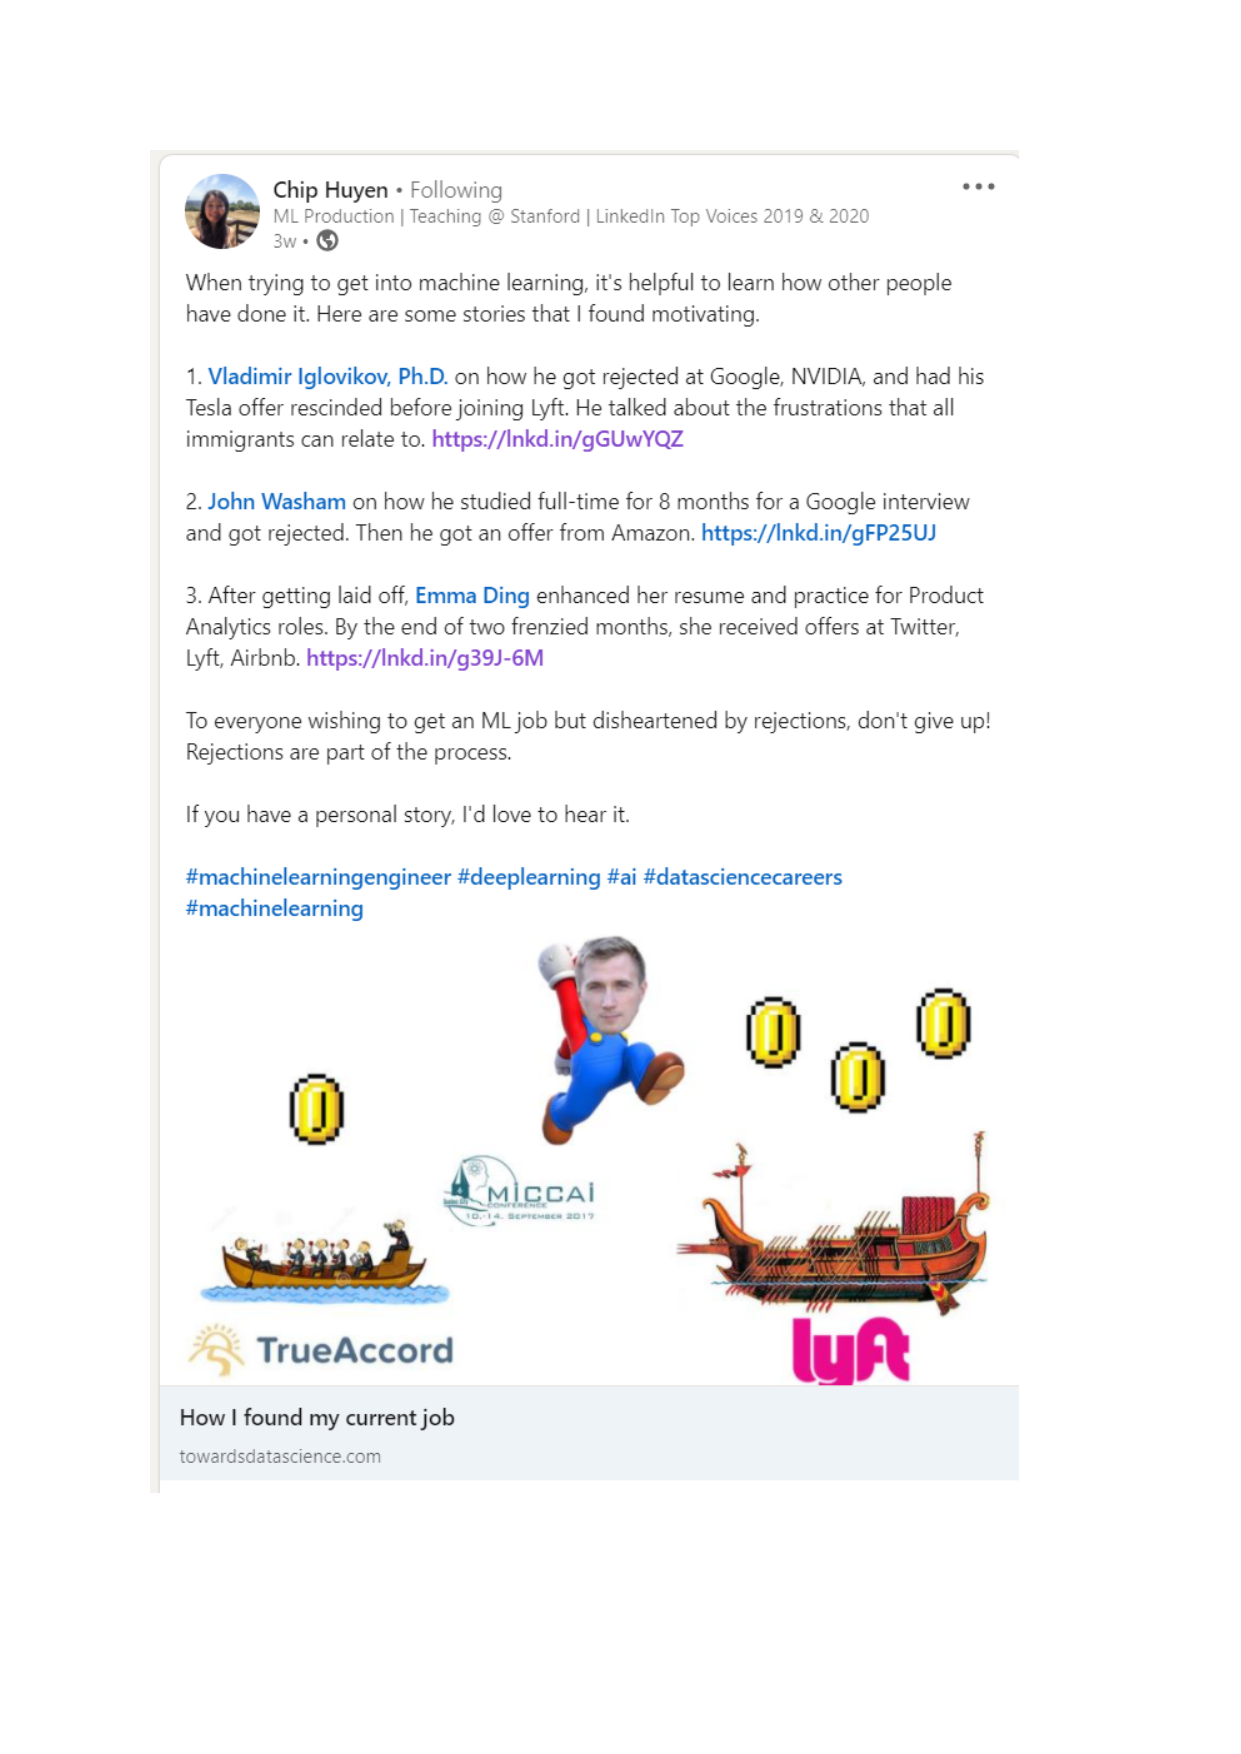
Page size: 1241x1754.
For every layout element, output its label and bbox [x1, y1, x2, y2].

picture [150, 150, 1019, 1493]
